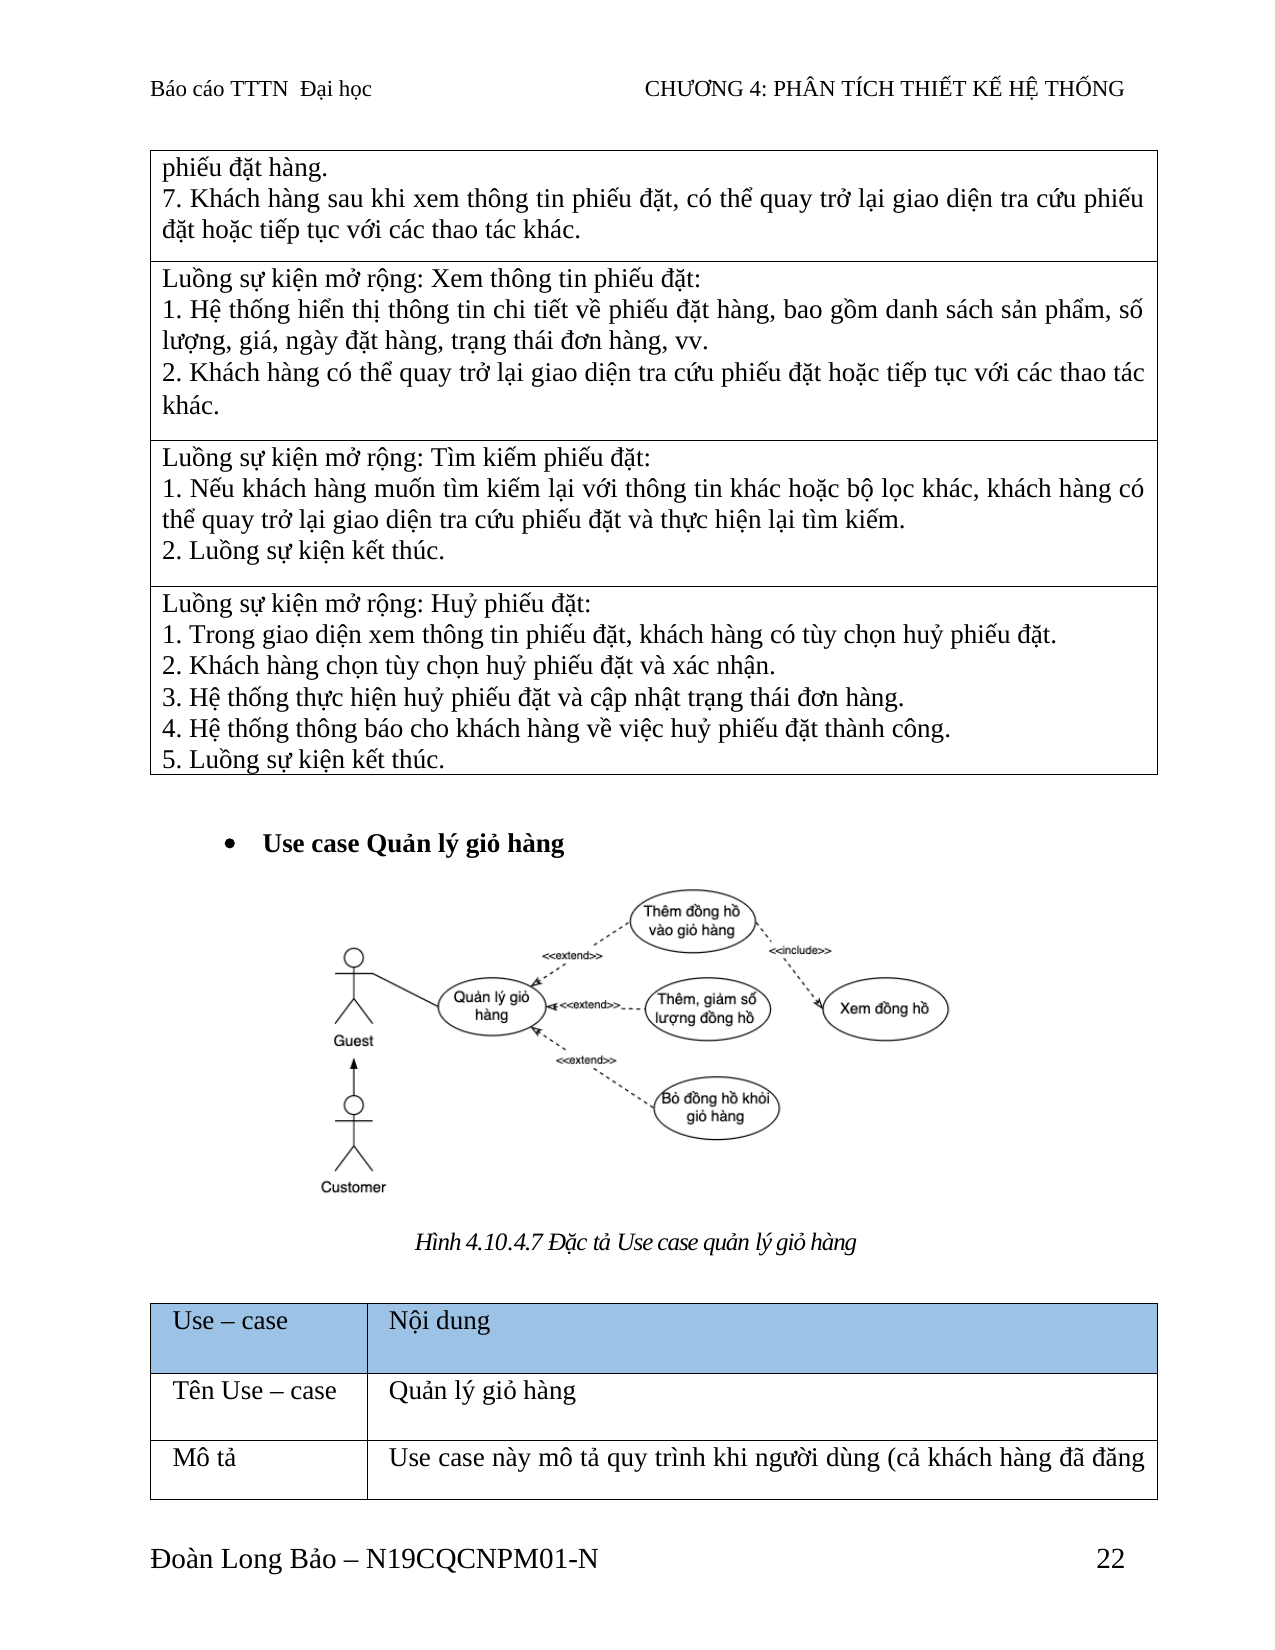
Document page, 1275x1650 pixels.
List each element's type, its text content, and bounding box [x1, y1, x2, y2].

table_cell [368, 1441, 1157, 1499]
table_cell Tên Use – case [151, 1374, 367, 1440]
table_header Use – case [151, 1304, 367, 1373]
list Use case Quản lý giỏ hàng [225, 828, 1125, 859]
table_cell Quản lý giỏ hàng [368, 1374, 1157, 1440]
table_cell Mô tả [151, 1441, 367, 1499]
table_cell Luồng sự kiện mở rộng: Xem thông tin phiếu đặt: 1. Hệ thống hiển thị thông tin chi tiết về phiếu đặt hàng, bao gồm danh sách sản phẩm, số lượng, giá, ngày đặt hàng, trạng thái đơn hàng, vv. 2. Khách hàng có thể quay trở lại giao diện tra cứu phiếu đặt hoặc tiếp tục với các thao tác khác. [151, 262, 1157, 439]
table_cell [151, 151, 1157, 261]
picture [308, 884, 967, 1208]
table_cell Luồng sự kiện mở rộng: Huỷ phiếu đặt: 1. Trong giao diện xem thông tin phiếu đặt, khách hàng có tùy chọn huỷ phiếu đặt. 2. Khách hàng chọn tùy chọn huỷ phiếu đặt và xác nhận. 3. Hệ thống thực hiện huỷ phiếu đặt và cập nhật trạng thái đơn hàng. 4. Hệ thống thông báo cho khách hàng về việc huỷ phiếu đặt thành công. 5. Luồng sự kiện kết thúc. [151, 587, 1157, 774]
table_cell Luồng sự kiện mở rộng: Tìm kiếm phiếu đặt: 1. Nếu khách hàng muốn tìm kiếm lại với thông tin khác hoặc bộ lọc khác, khách hàng có thể quay trở lại giao diện tra cứu phiếu đặt và thực hiện lại tìm kiếm. 2. Luồng sự kiện kết thúc. [151, 441, 1157, 586]
table_header Nội dung [368, 1304, 1157, 1373]
